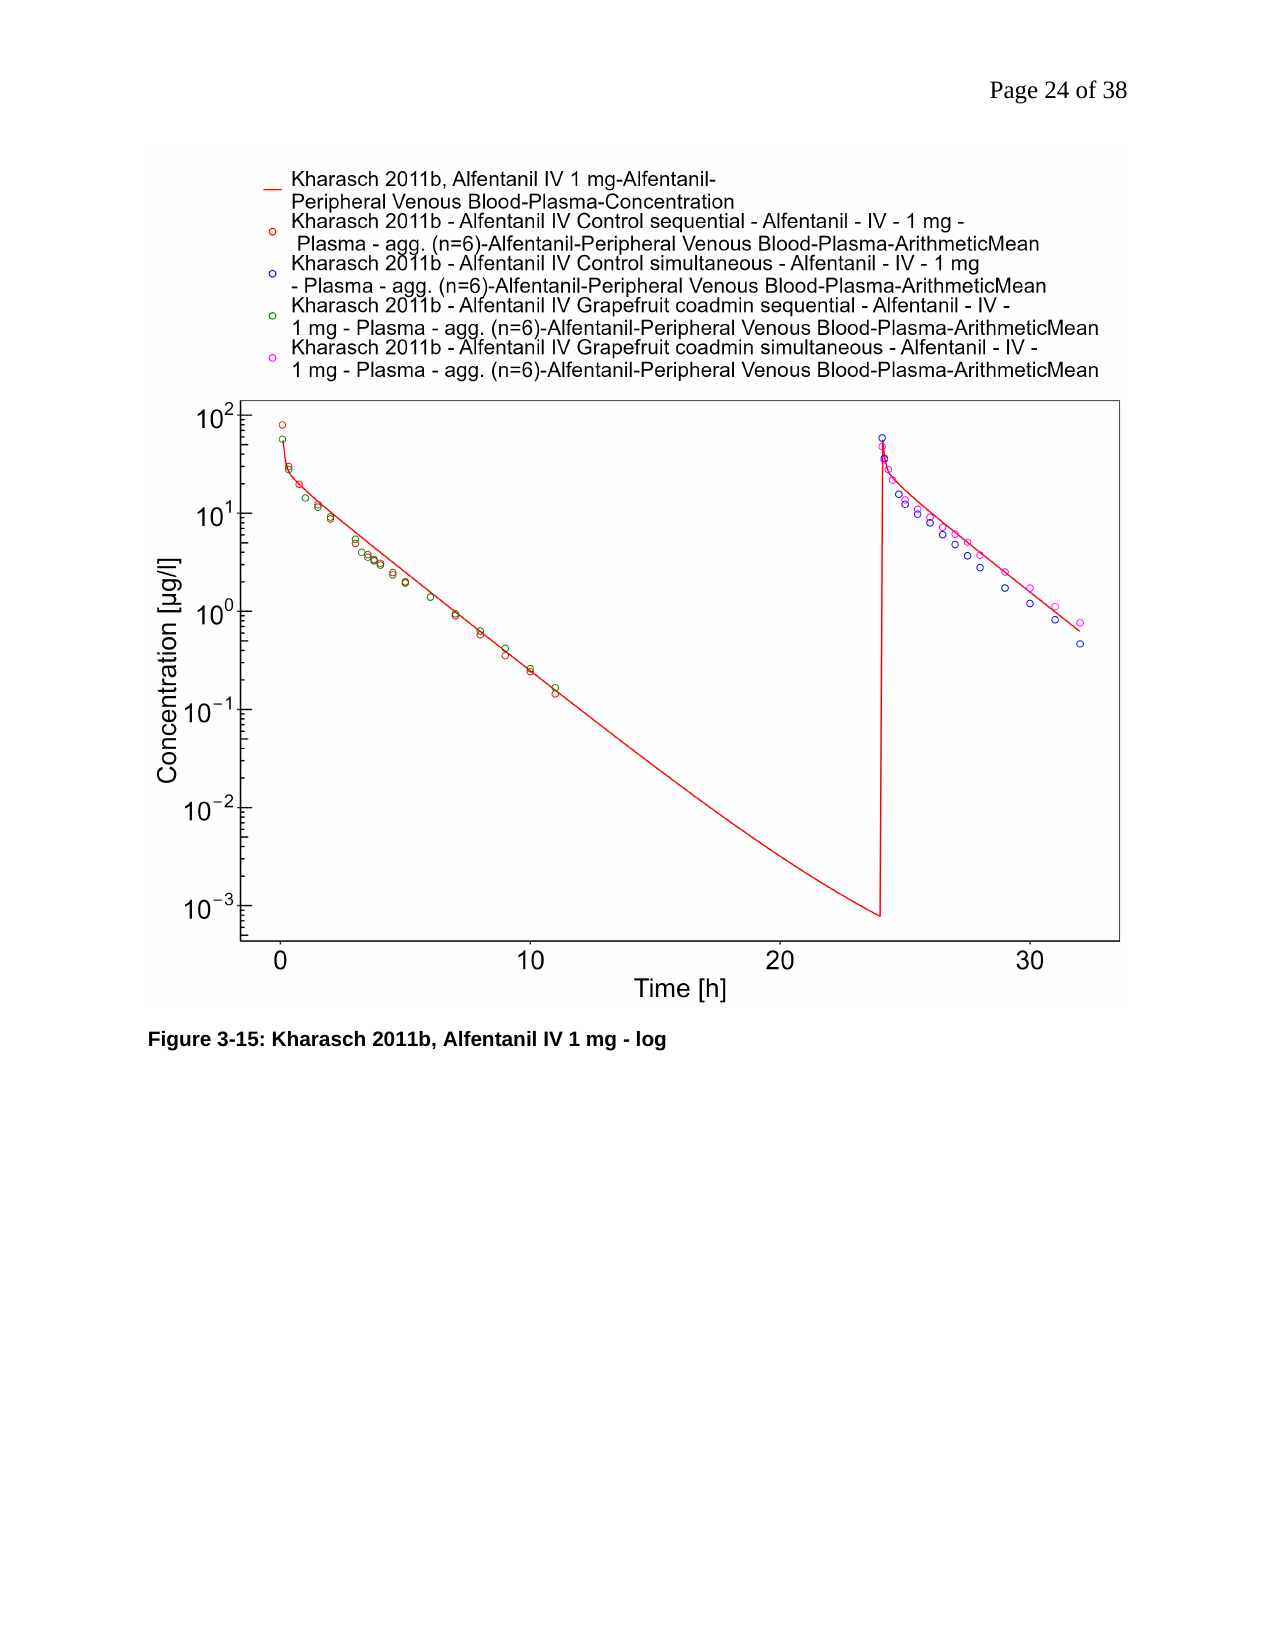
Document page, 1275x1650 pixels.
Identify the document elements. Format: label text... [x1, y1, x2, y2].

picture [147, 147, 1127, 1007]
text Figure 3-15: Kharasch 2011b, Alfentanil IV 1 mg - log [148, 1027, 1127, 1051]
